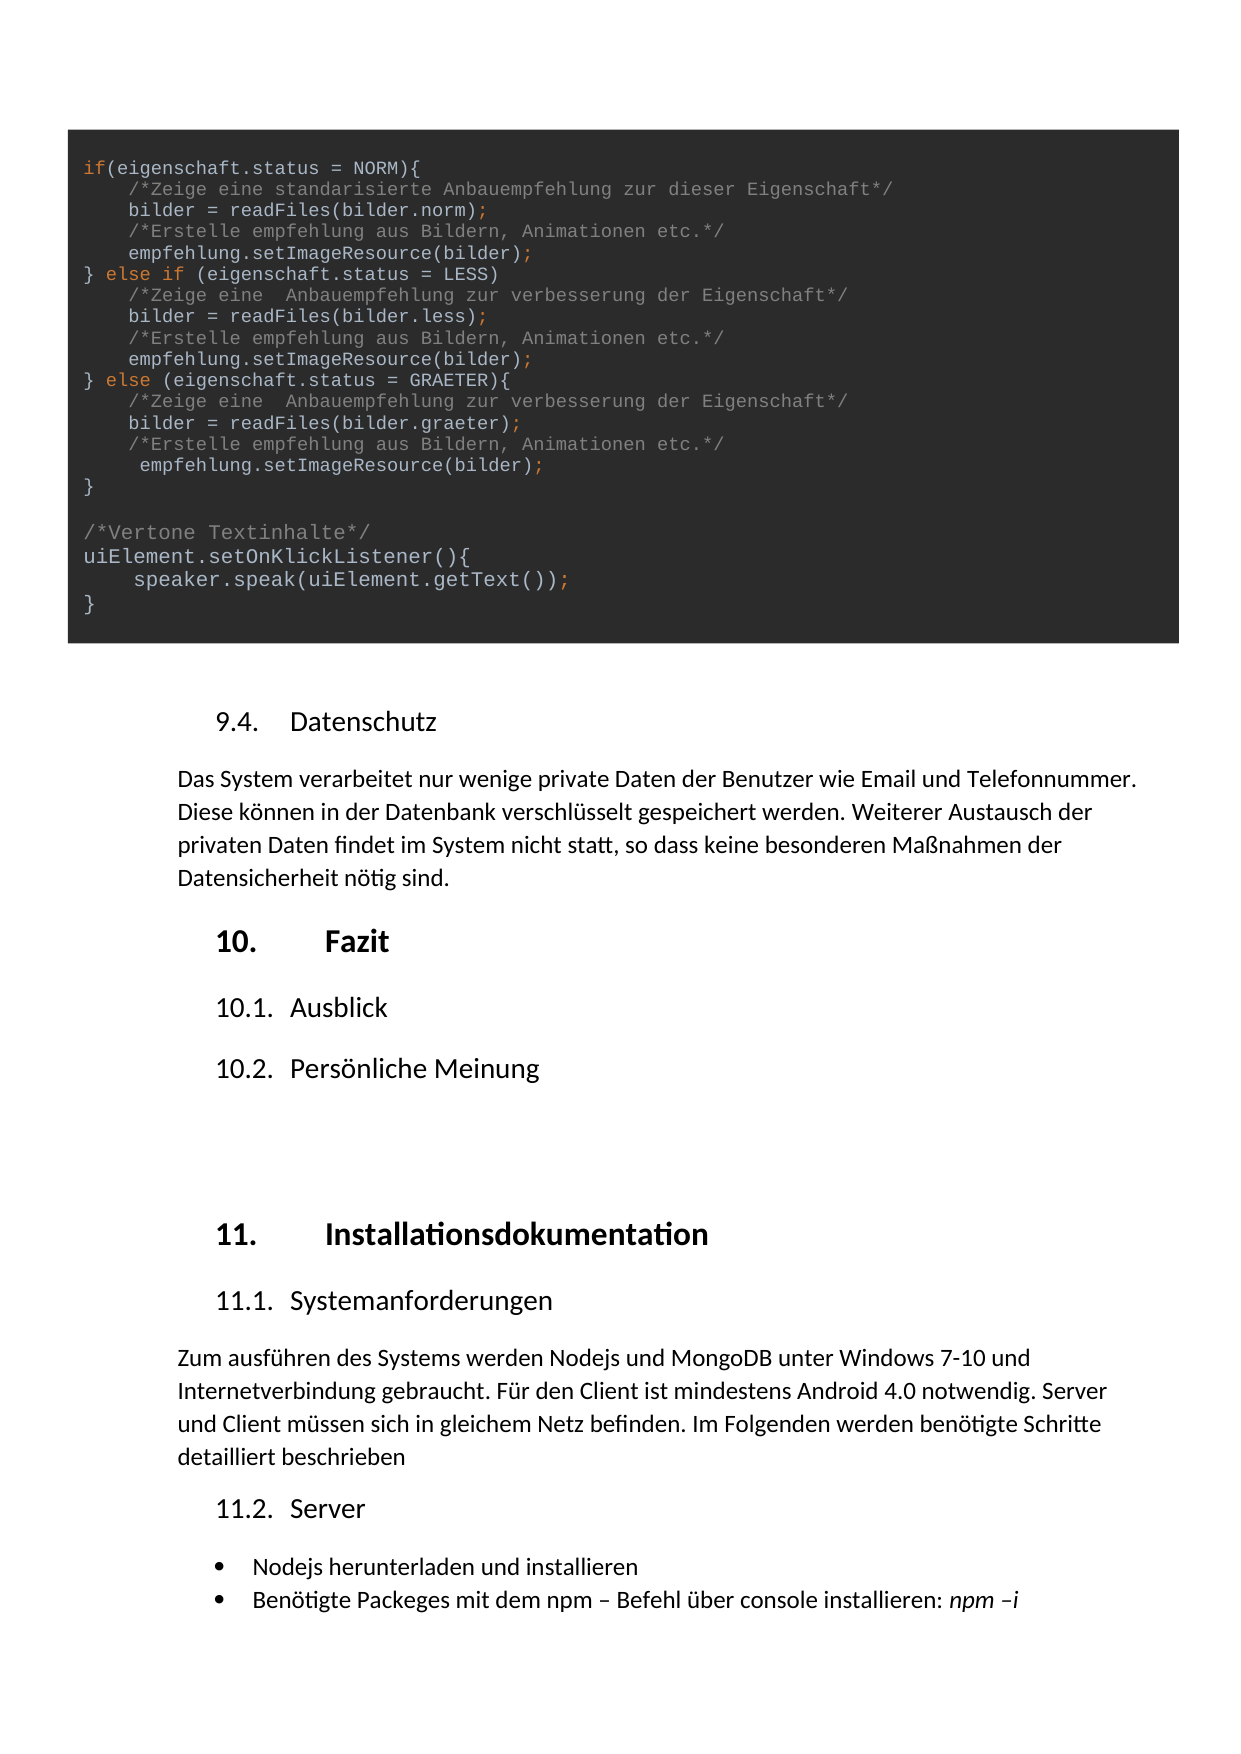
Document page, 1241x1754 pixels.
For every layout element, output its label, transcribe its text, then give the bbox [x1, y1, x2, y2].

text Das System verarbeitet nur wenige private Daten der Benutzer wie Email und Telefonnummer. Diese können in der Datenbank verschlüsselt gespeichert werden. Weiterer Austausch der privaten Daten findet im System nicht statt, so dass keine besonderen Maßnahmen der Datensicherheit nötig sind. [177, 764, 1152, 893]
subtitle Fazit [215, 920, 1152, 961]
subtitle Ausblick [215, 989, 1152, 1025]
text Zum ausführen des Systems werden Nodejs und MongoDB unter Windows 7-10 und Internetverbindung gebraucht. Für den Client ist mindestens Android 4.0 notwendig. Server und Client müssen sich in gleichem Netz befinden. Im Folgenden werden benötigte Schritte detailliert beschrieben [177, 1342, 1152, 1471]
subtitle Server [215, 1491, 1152, 1526]
list Benötigte Packeges mit dem npm – Befehl über console installieren: npm –i [215, 1584, 1152, 1614]
subtitle Datenschutz [215, 703, 1152, 739]
subtitle Systemanforderungen [215, 1282, 1152, 1317]
list Nodejs herunterladen und installieren [215, 1551, 1152, 1582]
subtitle Installationsdokumentation [215, 1213, 1152, 1253]
subtitle Persönliche Meinung [215, 1050, 1152, 1086]
